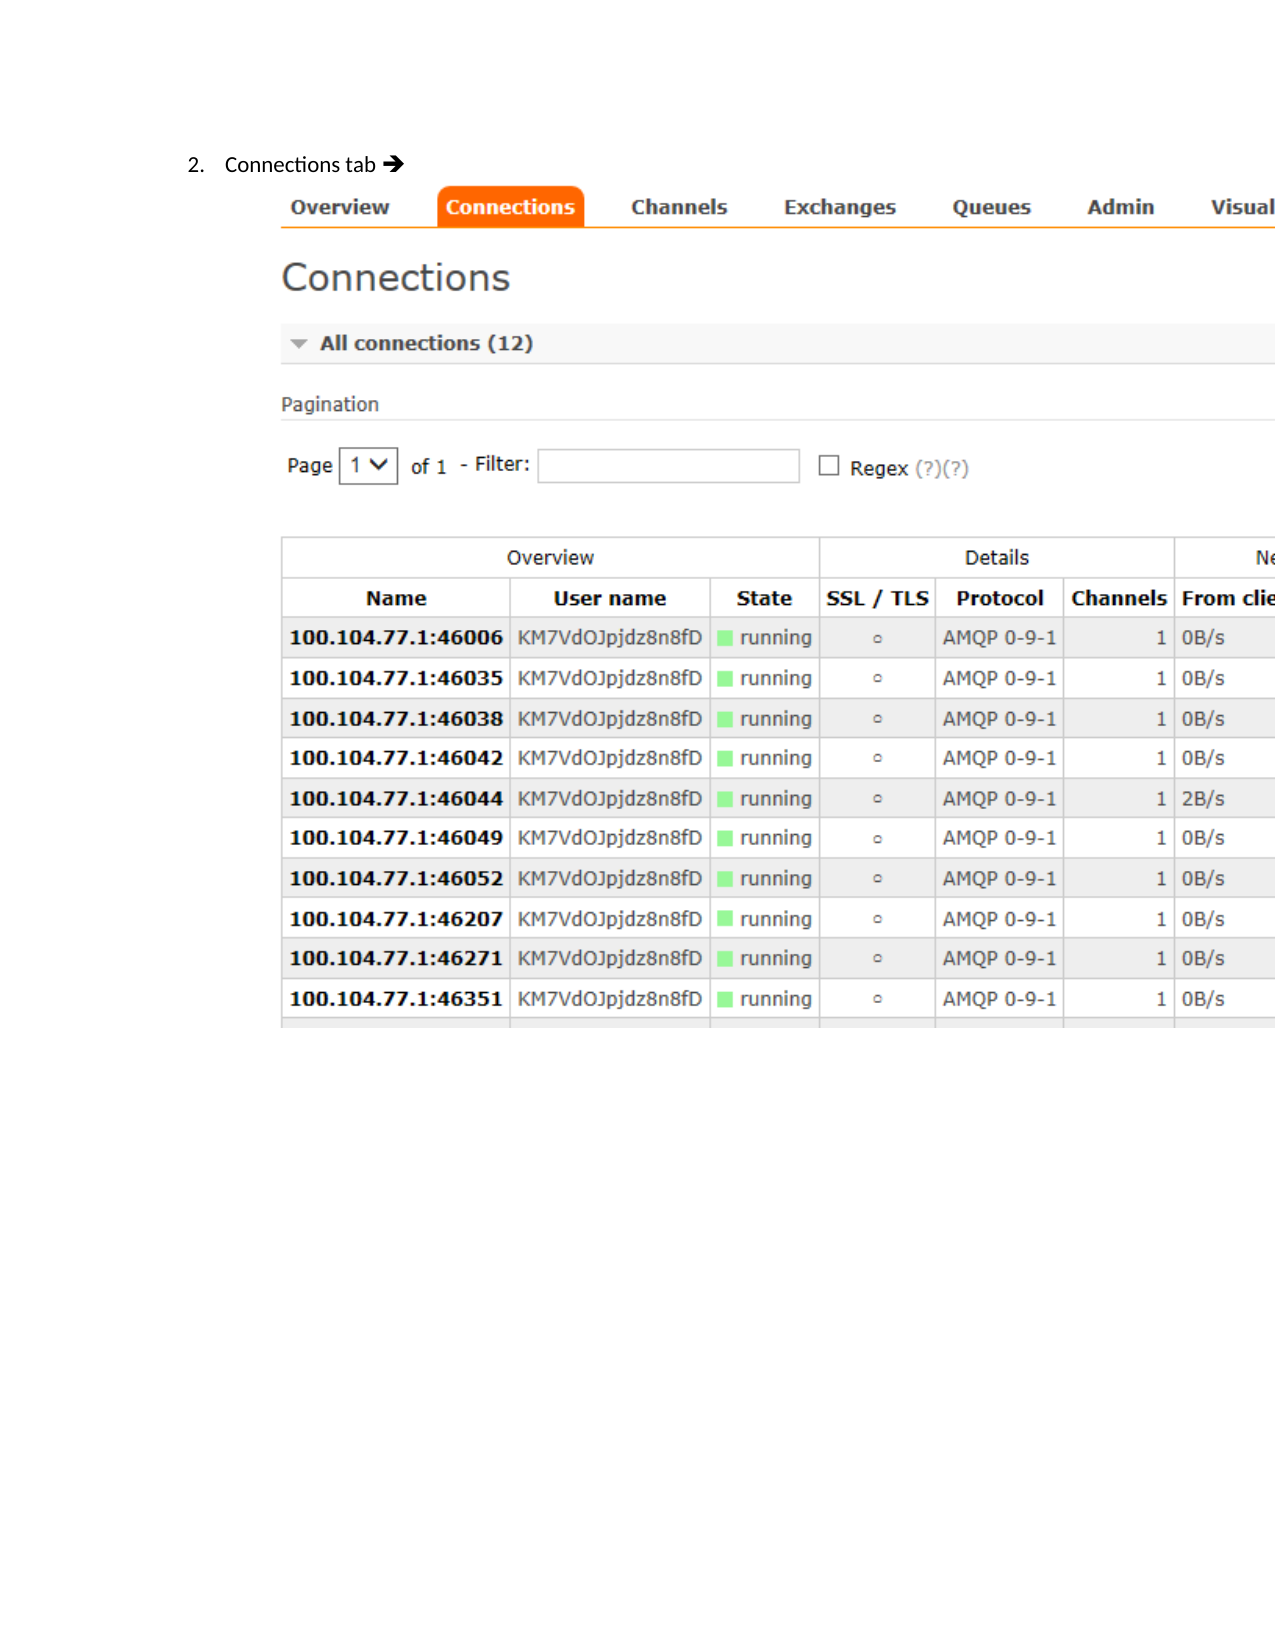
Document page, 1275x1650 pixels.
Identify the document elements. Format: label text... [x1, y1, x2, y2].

picture [225, 180, 1275, 1028]
